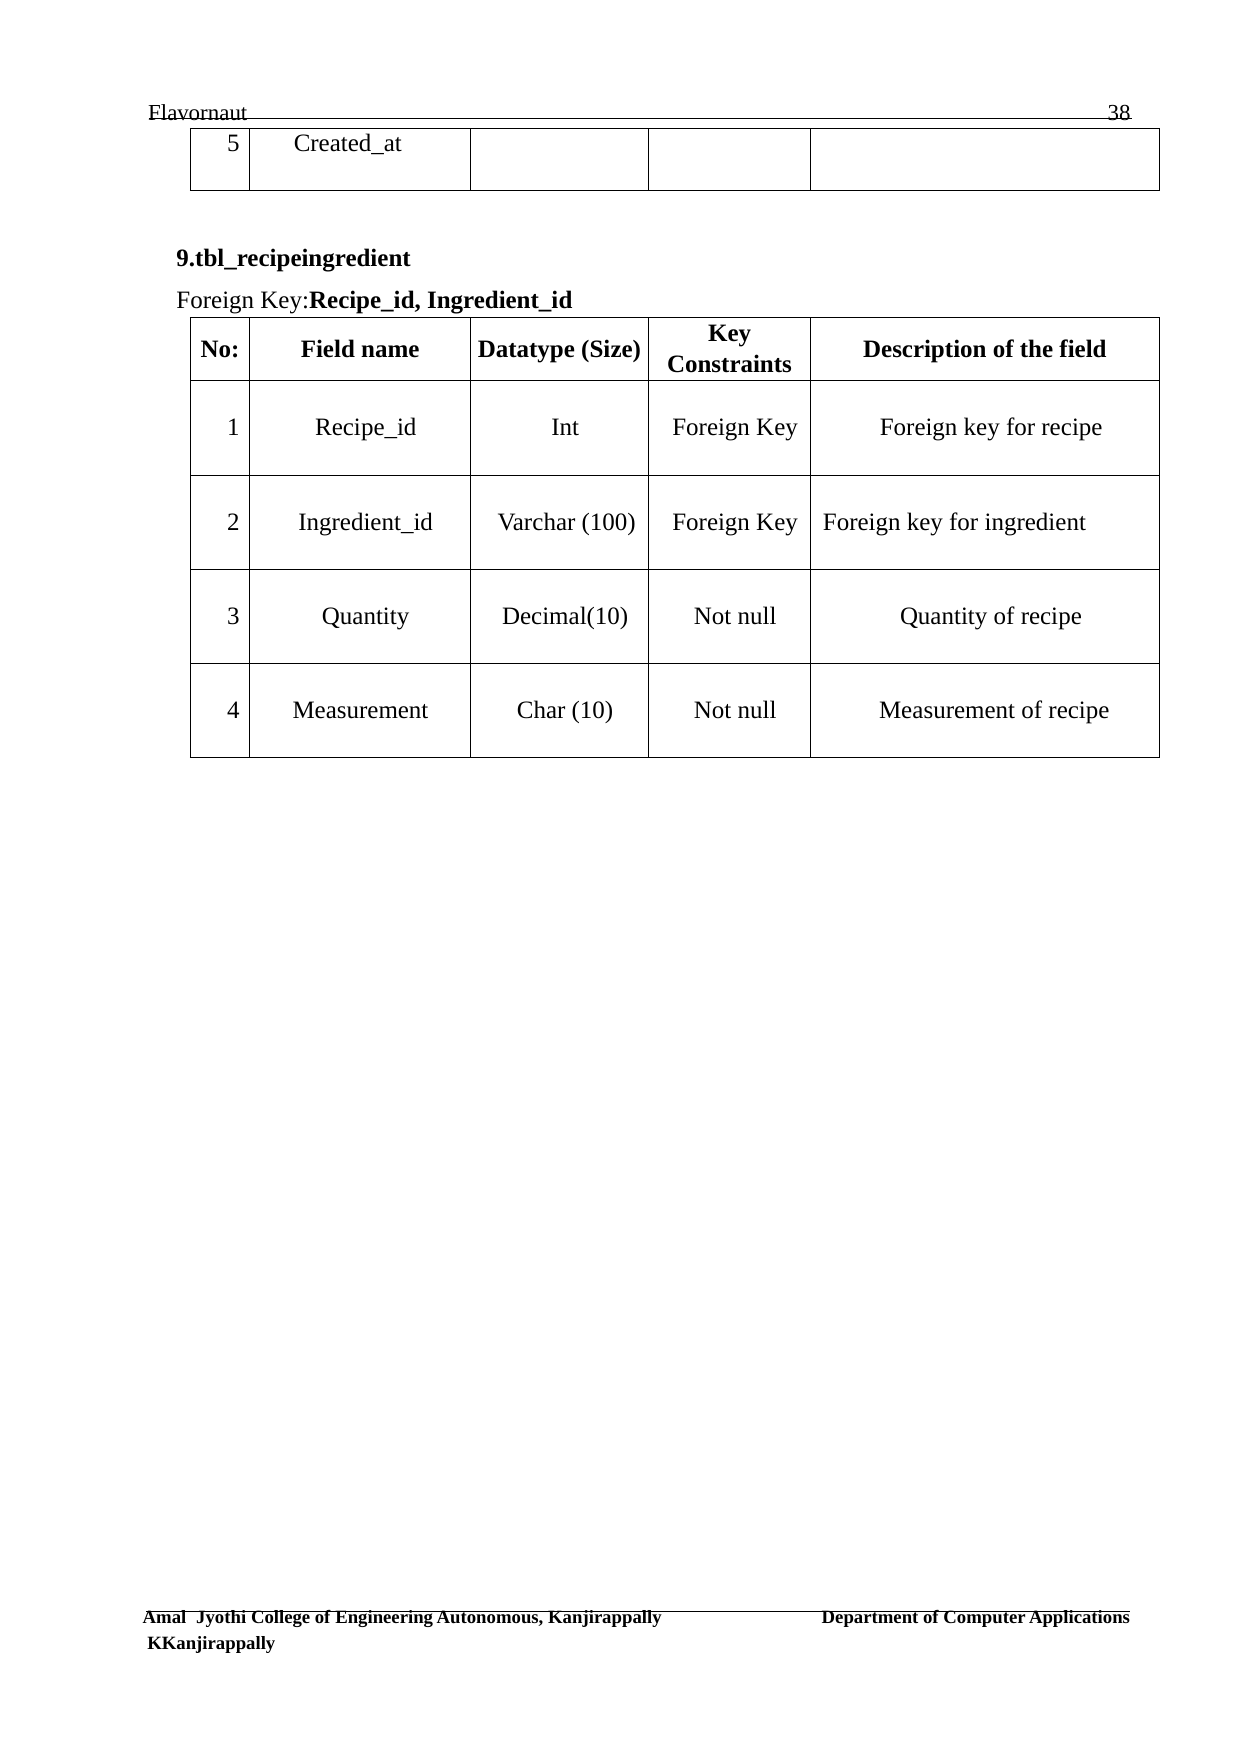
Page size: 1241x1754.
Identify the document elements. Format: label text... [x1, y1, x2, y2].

table_cell Varchar (100) [471, 476, 648, 569]
table_cell 5 [191, 129, 249, 190]
table_cell Foreign key for ingredient [811, 476, 1159, 569]
table_cell 2 [191, 476, 249, 569]
table_header No: [191, 318, 249, 380]
table_header Field name [250, 318, 470, 380]
table_cell Quantity [250, 570, 470, 663]
table_cell Foreign key for recipe [811, 381, 1159, 474]
table_cell Decimal(10) [471, 570, 648, 663]
table_cell Not null [649, 664, 810, 757]
table_cell Not null [649, 570, 810, 663]
text 9.tbl_recipeingredient [176, 243, 1179, 271]
table_cell [649, 129, 810, 190]
table_cell Foreign Key [649, 381, 810, 474]
table_cell 1 [191, 381, 249, 474]
table_cell [471, 129, 648, 190]
table_cell Ingredient_id [250, 476, 470, 569]
table_cell Foreign Key [649, 476, 810, 569]
table_cell 4 [191, 664, 249, 757]
table_header Datatype (Size) [471, 318, 648, 380]
table_cell Recipe_id [250, 381, 470, 474]
table_cell Quantity of recipe [811, 570, 1159, 663]
table_cell Char (10) [471, 664, 648, 757]
table_cell 3 [191, 570, 249, 663]
table_cell Int [471, 381, 648, 474]
table_cell Measurement of recipe [811, 664, 1159, 757]
text Foreign Key:Recipe_id, Ingredient_id [176, 286, 1179, 314]
table_header Key Constraints [649, 318, 810, 380]
table_cell Measurement [250, 664, 470, 757]
table_cell Created_at [250, 129, 470, 190]
table_cell [811, 129, 1159, 190]
table_header Description of the field [811, 318, 1159, 380]
